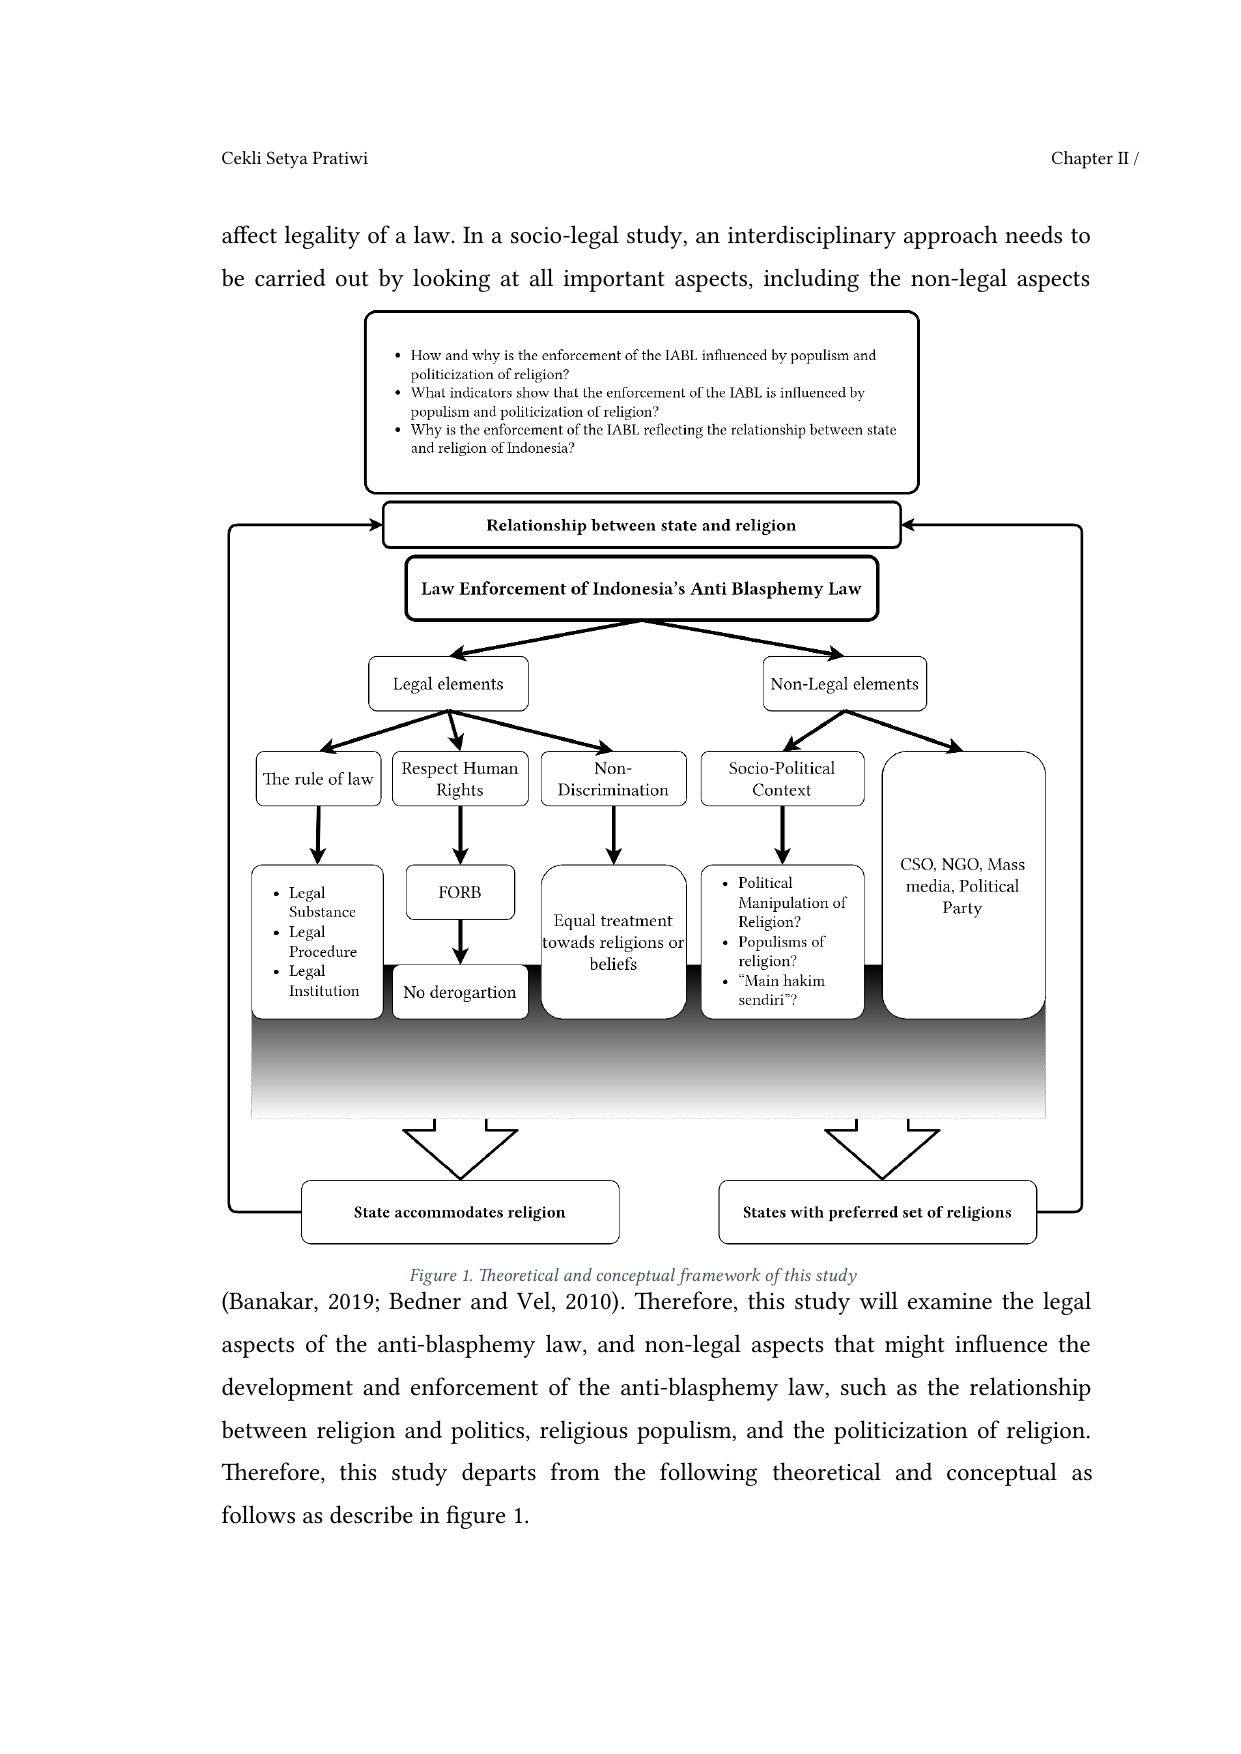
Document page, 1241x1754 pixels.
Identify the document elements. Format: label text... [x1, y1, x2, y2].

picture [221, 310, 1093, 1245]
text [221, 221, 1092, 310]
